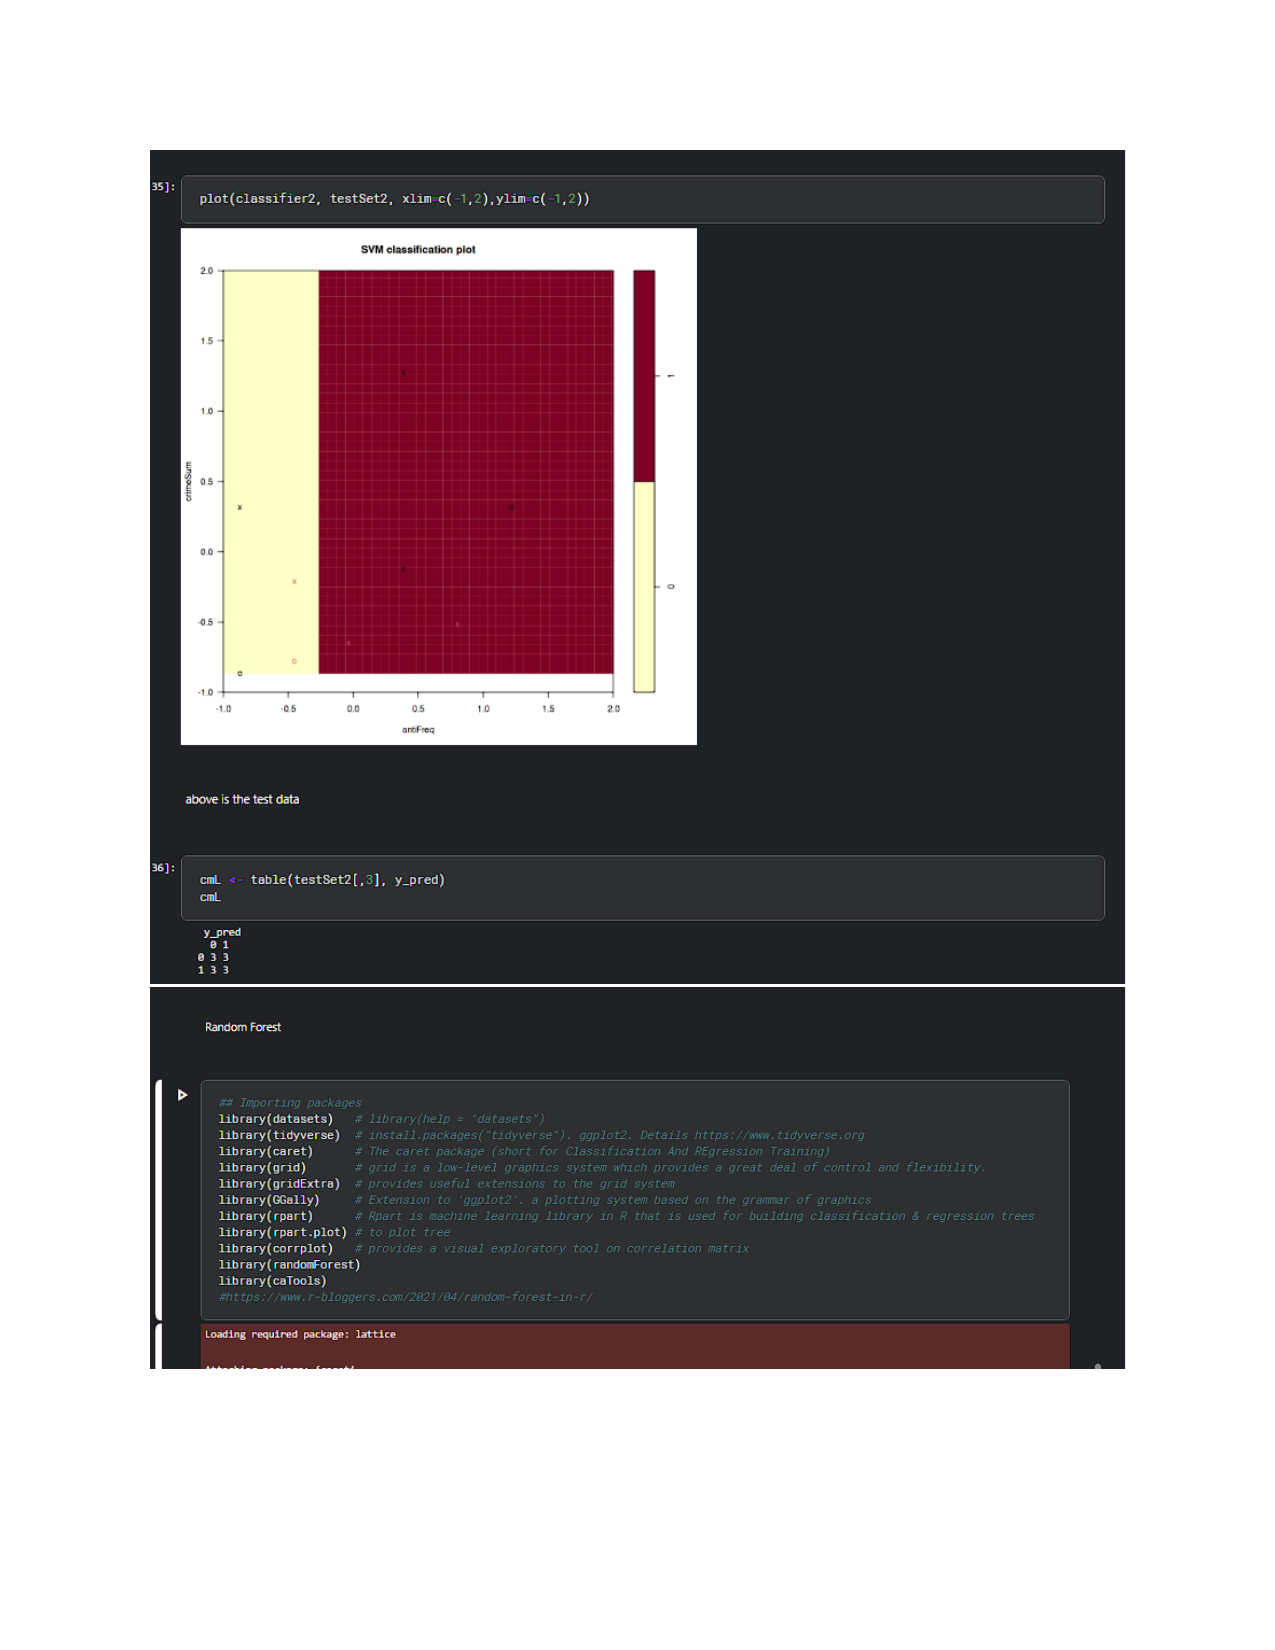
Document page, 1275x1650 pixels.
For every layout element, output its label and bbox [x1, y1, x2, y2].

picture [150, 987, 1125, 1369]
picture [150, 150, 1125, 984]
